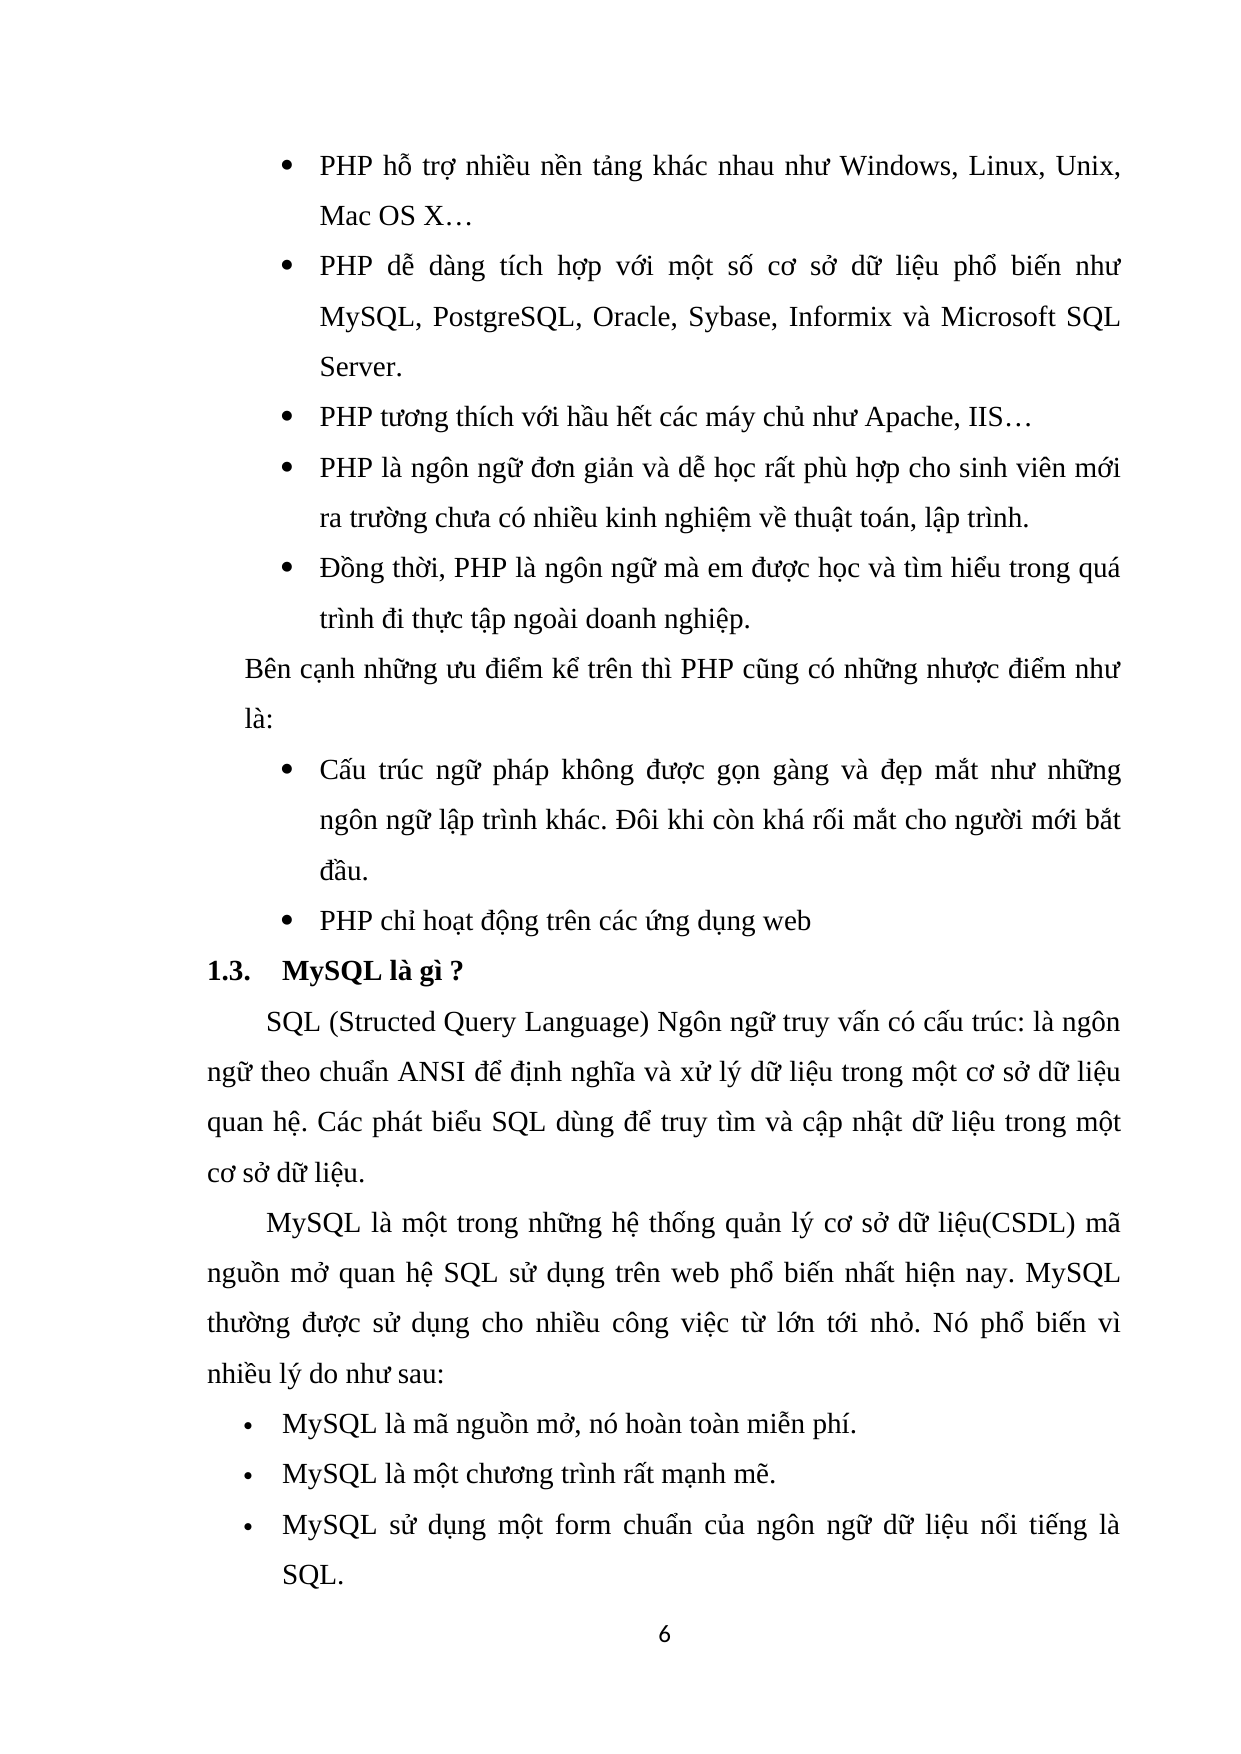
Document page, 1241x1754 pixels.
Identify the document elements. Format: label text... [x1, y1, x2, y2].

list PHP tương thích với hầu hết các máy chủ như Apache, IIS… [282, 399, 1122, 433]
text SQL (Structed Query Language) Ngôn ngữ truy vấn có cấu trúc: là ngôn ngữ theo chuẩn ANSI để định nghĩa và xử lý dữ liệu trong một cơ sở dữ liệu quan hệ. Các phát biểu SQL dùng để truy tìm và cập nhật dữ liệu trong một cơ sở dữ liệu. [207, 1004, 1122, 1188]
list PHP là ngôn ngữ đơn giản và dễ học rất phù hợp cho sinh viên mới ra trường chưa có nhiều kinh nghiệm về thuật toán, lập trình. [282, 450, 1122, 534]
list PHP dễ dàng tích hợp với một số cơ sở dữ liệu phổ biến như MySQL, PostgreSQL, Oracle, Sybase, Informix và Microsoft SQL Server. [282, 248, 1122, 383]
list PHP hỗ trợ nhiều nền tảng khác nhau như Windows, Linux, Unix, Mac OS X… [282, 148, 1122, 232]
list MySQL sử dụng một form chuẩn của ngôn ngữ dữ liệu nổi tiếng là SQL. [244, 1507, 1122, 1591]
list MySQL là mã nguồn mở, nó hoàn toàn miễn phí. [244, 1406, 1122, 1440]
list MySQL là một chương trình rất mạnh mẽ. [244, 1457, 1122, 1490]
text Bên cạnh những ưu điểm kể trên thì PHP cũng có những nhược điểm như là: [244, 651, 1122, 735]
list MySQL là gì ? [207, 953, 1122, 987]
list PHP chỉ hoạt động trên các ứng dụng web [282, 903, 1122, 937]
text MySQL là một trong những hệ thống quản lý cơ sở dữ liệu(CSDL) mã nguồn mở quan hệ SQL sử dụng trên web phổ biến nhất hiện nay. MySQL thường được sử dụng cho nhiều công việc từ lớn tới nhỏ. Nó phổ biến vì nhiều lý do như sau: [207, 1205, 1122, 1389]
list Cấu trúc ngữ pháp không được gọn gàng và đẹp mắt như những ngôn ngữ lập trình khác. Đôi khi còn khá rối mắt cho người mới bắt đầu. [282, 752, 1122, 886]
list Đồng thời, PHP là ngôn ngữ mà em được học và tìm hiểu trong quá trình đi thực tập ngoài doanh nghiệp. [282, 551, 1122, 634]
